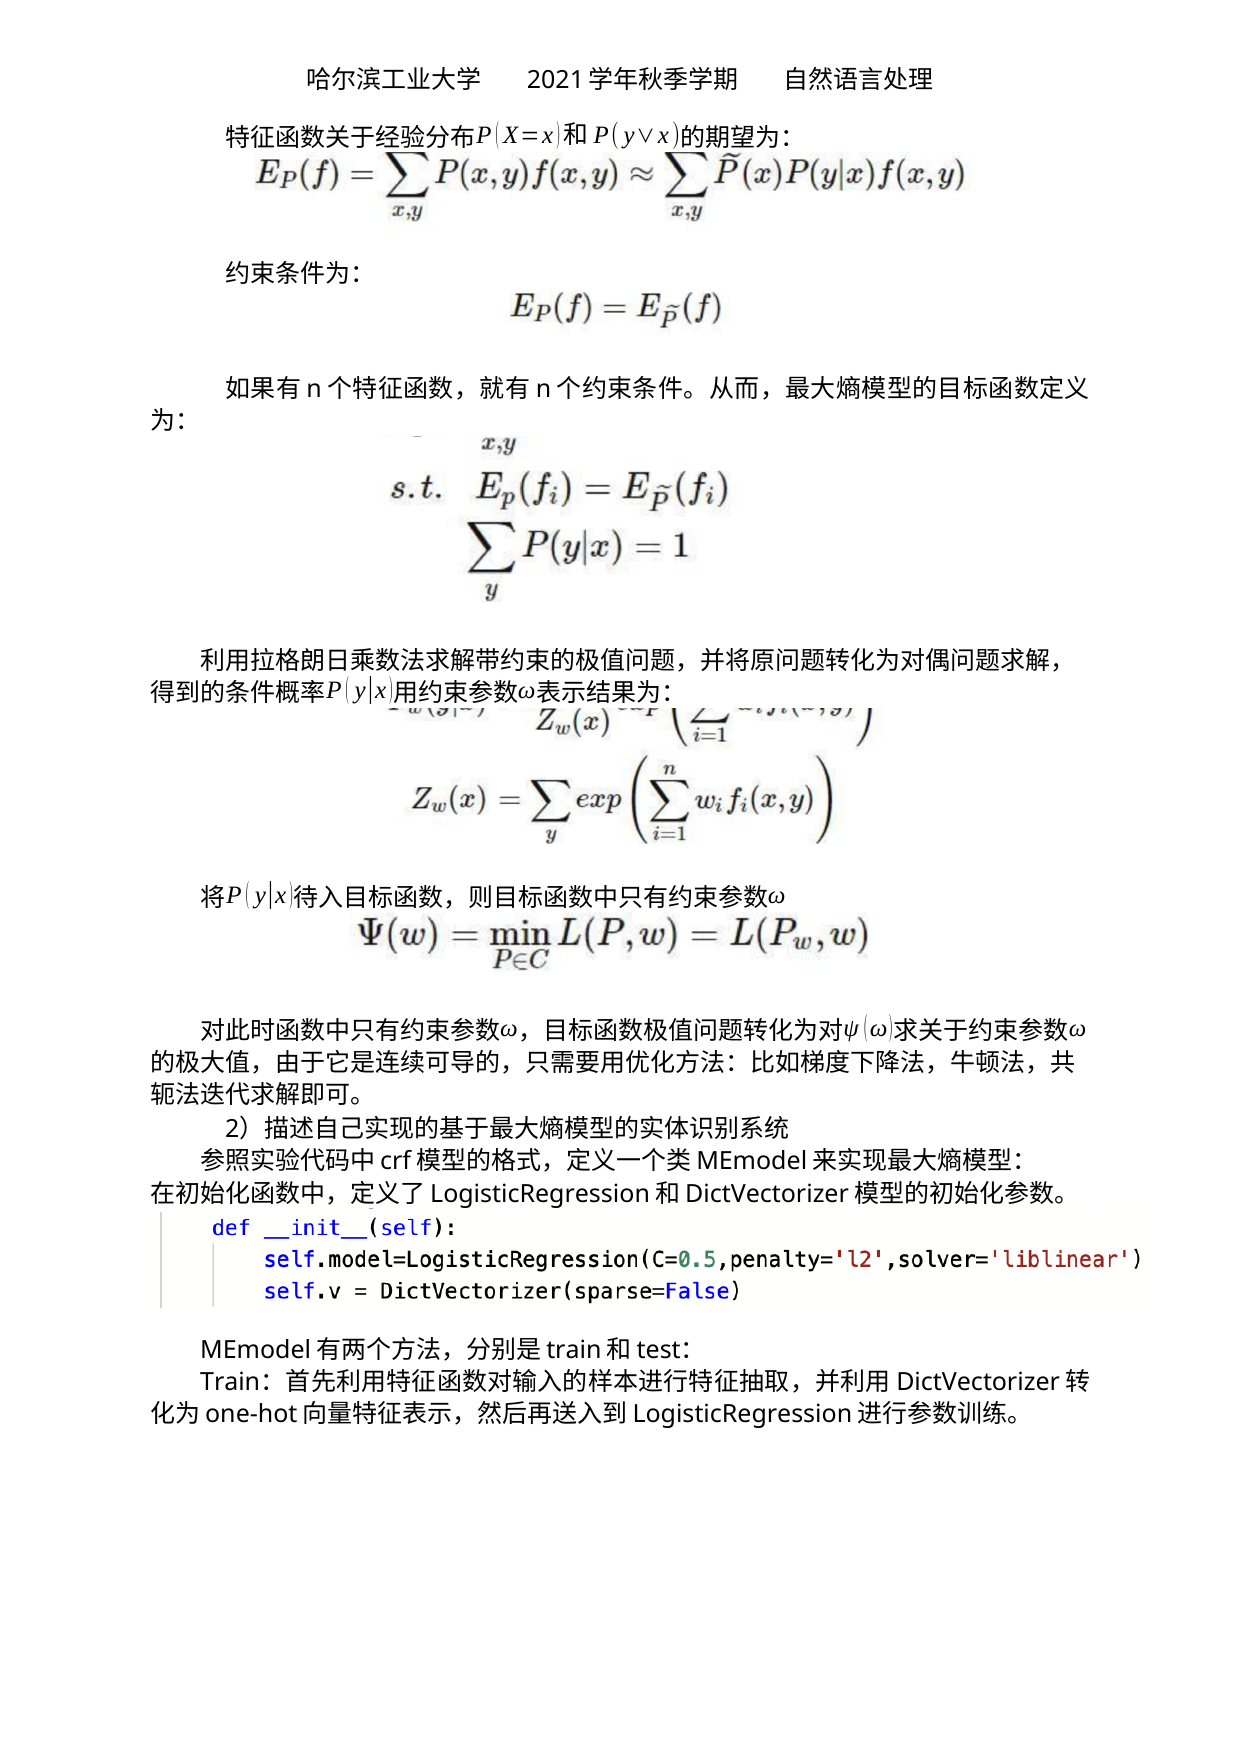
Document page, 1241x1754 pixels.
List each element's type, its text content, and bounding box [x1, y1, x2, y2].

picture [187, 152, 1053, 236]
text 将待入目标函数，则目标函数中只有约束参数 [150, 880, 1090, 913]
text 对此时函数中只有约束参数，目标函数极值问题转化为对求关于约束参数的极大值，由于它是连续可导的，只需要用优化方法：比如梯度下降法，牛顿法，共轭法迭代求解即可。 [150, 1013, 1090, 1111]
picture [339, 912, 901, 993]
picture [196, 289, 1044, 356]
picture [338, 708, 902, 846]
picture [380, 436, 861, 602]
text Train：首先利用特征函数对输入的样本进行特征抽取，并利用DictVectorizer转化为one-hot向量特征表示，然后再送入到LogisticRegression进行参数训练。 [150, 1365, 1090, 1430]
text 利用拉格朗日乘数法求解带约束的极值问题，并将原问题转化为对偶问题求解，得到的条件概率用约束参数表示结果为： [150, 643, 1090, 708]
text 如果有n个特征函数，就有n个约束条件。从而，最大熵模型的目标函数定义为： [150, 372, 1090, 437]
text 约束条件为： [150, 257, 1090, 289]
text 特征函数关于经验分布的期望为： [150, 120, 1090, 153]
text 在初始化函数中，定义了LogisticRegression和DictVectorizer模型的初始化参数。 [150, 1176, 1090, 1208]
text 2）描述自己实现的基于最大熵模型的实体识别系统 [225, 1111, 1090, 1144]
picture [150, 1208, 1149, 1308]
text MEmodel有两个方法，分别是train和test： [150, 1332, 1090, 1365]
text 参照实验代码中crf模型的格式，定义一个类MEmodel来实现最大熵模型： [150, 1144, 1090, 1176]
